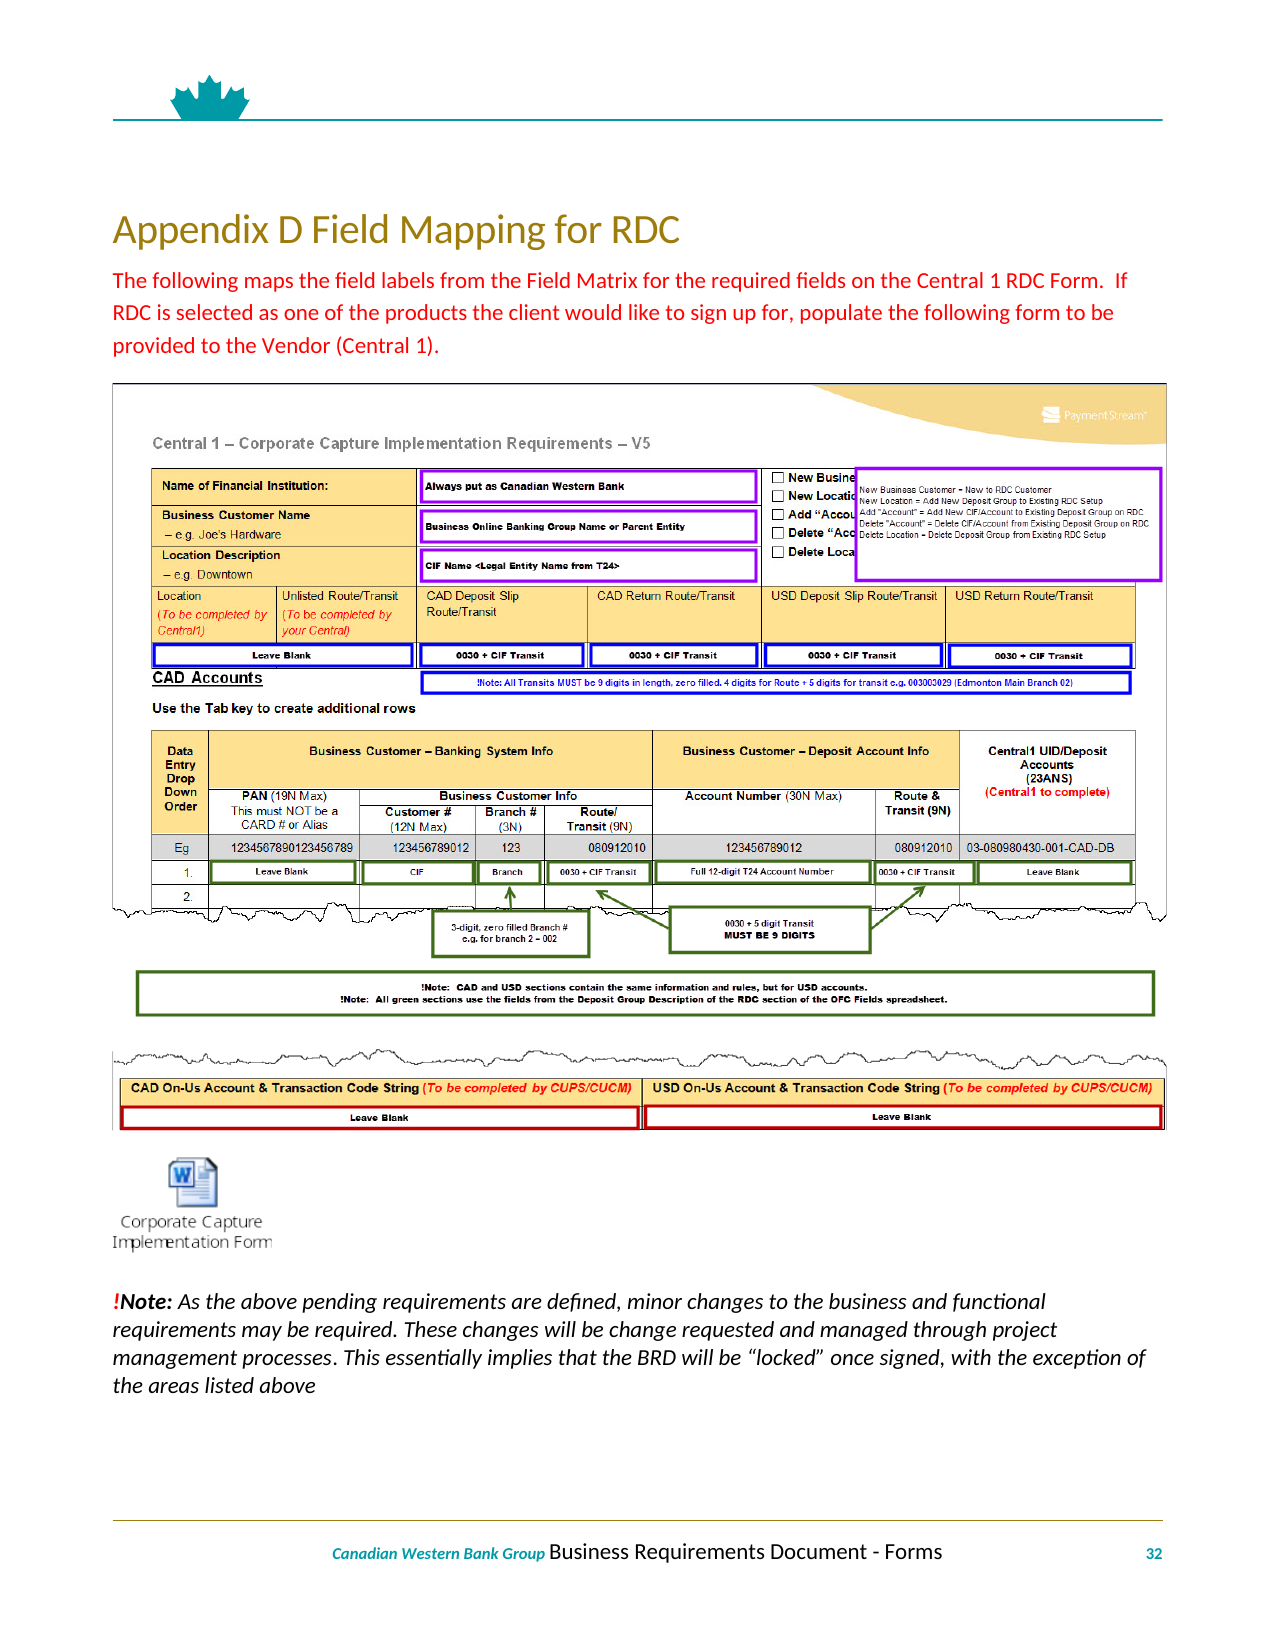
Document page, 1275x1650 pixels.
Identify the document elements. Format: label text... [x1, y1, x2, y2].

text !Note: As the above pending requirements are defined, minor changes to the business and functional requirements may be required. These changes will be change requested and managed through project management processes. This essentially implies that the BRD will be “locked” once signed, with the exception of the areas listed above [112, 1287, 1162, 1399]
subtitle Appendix D Field Mapping for RDC [112, 203, 1162, 254]
text The following maps the field labels from the Field Matrix for the required fields on the Central 1 RDC Form. If RDC is selected as one of the products the client would like to sign up for, populate the following form to be provided to the Vendor (Central 1). [112, 266, 1162, 359]
picture [112, 383, 1167, 1131]
